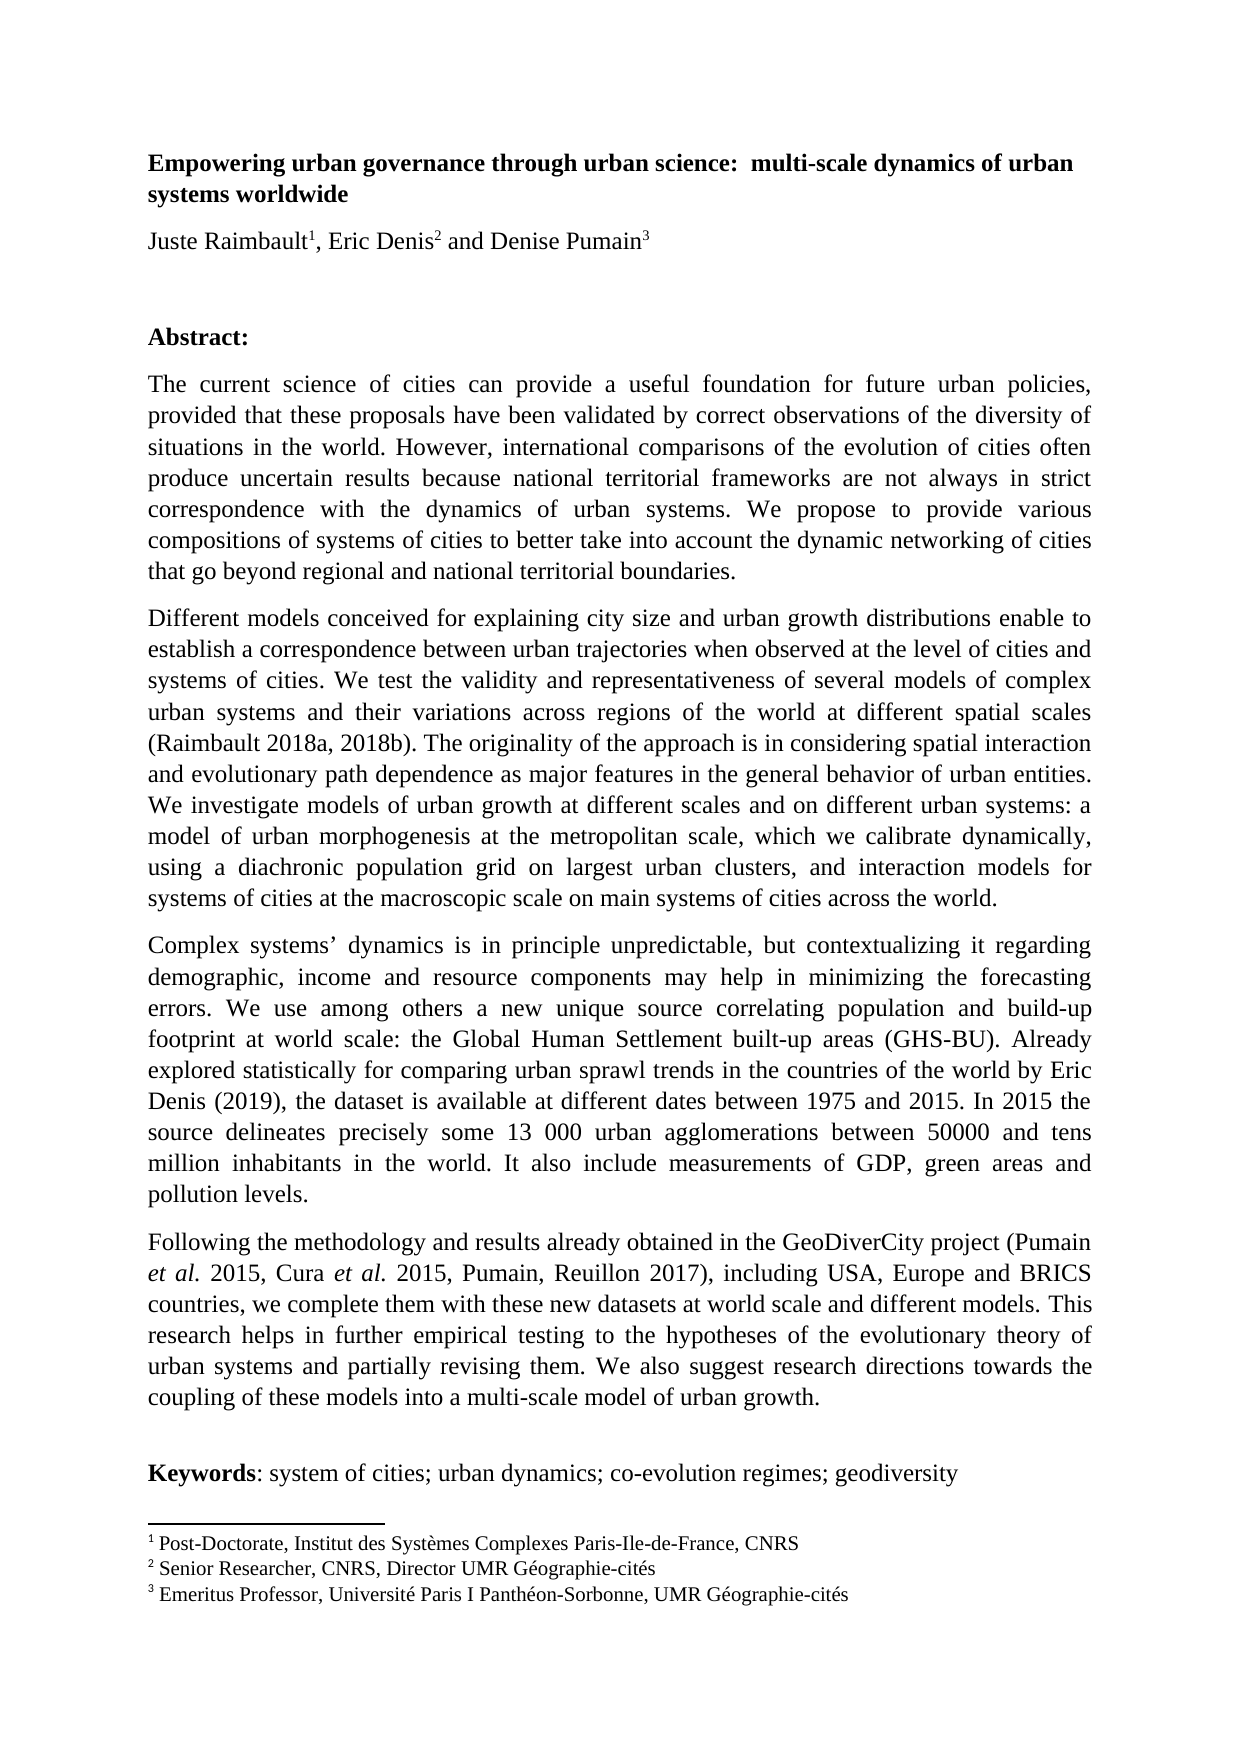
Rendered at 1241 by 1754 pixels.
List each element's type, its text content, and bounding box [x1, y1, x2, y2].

text Complex systems’ dynamics is in principle unpredictable, but contextualizing it regarding demographic, income and resource components may help in minimizing the forecasting errors. We use among others a new unique source correlating population and build-up footprint at world scale: the Global Human Settlement built-up areas (GHS-BU). Already explored statistically for comparing urban sprawl trends in the countries of the world by Eric Denis (2019), the dataset is available at different dates between 1975 and 2015. In 2015 the source delineates precisely some 13 000 urban agglomerations between 50000 and tens million inhabitants in the world. It also include measurements of GDP, green areas and pollution levels. [148, 931, 1093, 1208]
text Following the methodology and results already obtained in the GeoDiverCity project (Pumain et al. 2015, Cura et al. 2015, Pumain, Reuillon 2017), including USA, Europe and BRICS countries, we complete them with these new datasets at world scale and different models. This research helps in further empirical testing to the hypotheses of the evolutionary theory of urban systems and partially revising them. We also suggest research directions towards the coupling of these models into a multi-scale model of urban growth. [148, 1227, 1093, 1411]
text Abstract: [148, 322, 1093, 351]
text Different models conceived for explaining city size and urban growth distributions enable to establish a correspondence between urban trajectories when observed at the level of cities and systems of cities. We test the validity and representativeness of several models of complex urban systems and their variations across regions of the world at different spatial scales (Raimbault 2018a, 2018b). The originality of the approach is in considering spatial interaction and evolutionary path dependence as major features in the general behavior of urban entities. We investigate models of urban growth at different scales and on different urban systems: a model of urban morphogenesis at the metropolitan scale, which we calibrate dynamically, using a diachronic population grid on largest urban clusters, and interaction models for systems of cities at the macroscopic scale on main systems of cities across the world. [148, 603, 1093, 912]
text The current science of cities can provide a useful foundation for future urban policies, provided that these proposals have been validated by correct observations of the diversity of situations in the world. However, international comparisons of the evolution of cities often produce uncertain results because national territorial frameworks are not always in strict correspondence with the dynamics of urban systems. We propose to provide various compositions of systems of cities to better take into account the dynamic networking of cities that go beyond regional and national territorial boundaries. [148, 369, 1093, 584]
text Empowering urban governance through urban science: multi-scale dynamics of urban systems worldwide [148, 148, 1093, 207]
text Keywords: system of cities; urban dynamics; co-evolution regimes; geodiversity [148, 1458, 1093, 1487]
text Juste Raimbault, Eric Denis and Denise Pumain [148, 226, 1093, 255]
